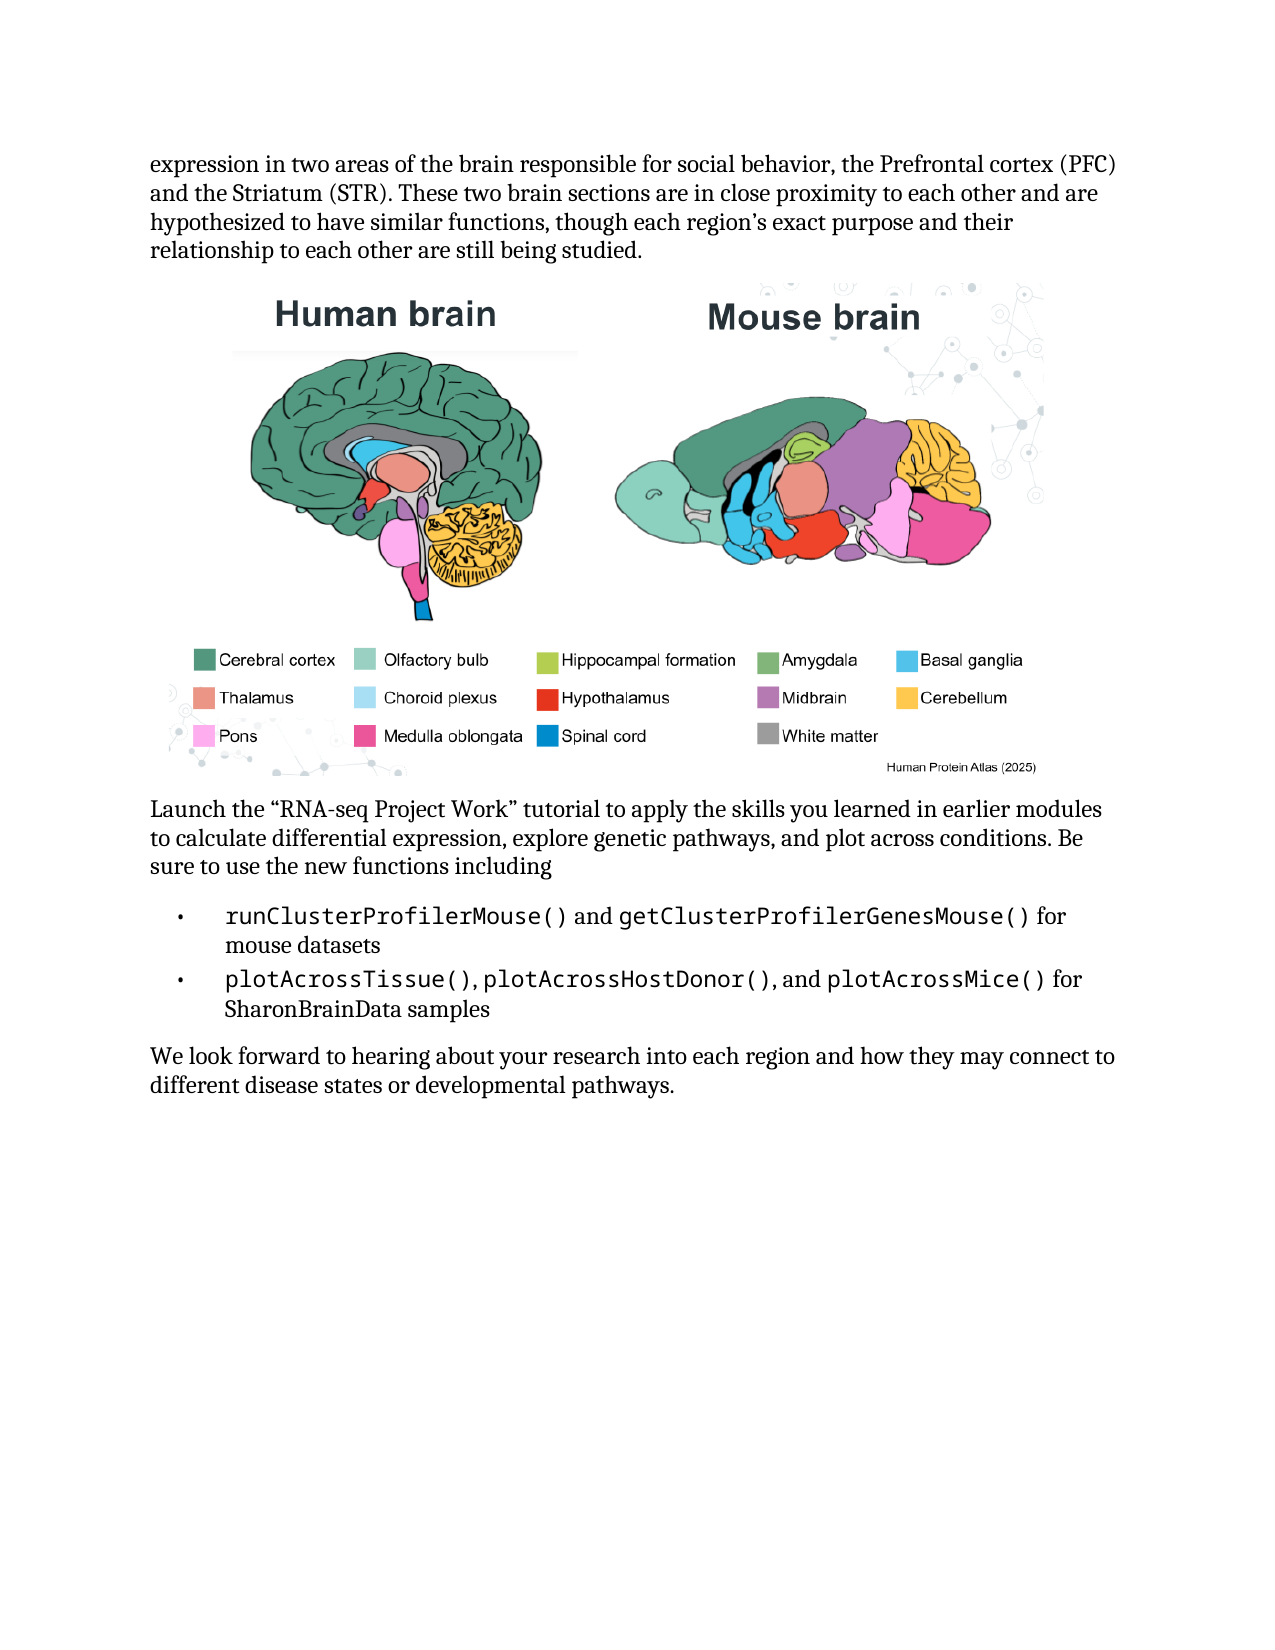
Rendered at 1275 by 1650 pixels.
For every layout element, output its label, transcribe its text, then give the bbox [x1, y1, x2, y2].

text We look forward to hearing about your research into each region and how they may connect to different disease states or developmental pathways. [150, 1042, 1125, 1100]
text Launch the “RNA-seq Project Work” tutorial to apply the skills you learned in earlier modules to calculate differential expression, explore genetic pathways, and plot across conditions. Be sure to use the new functions including [150, 795, 1125, 881]
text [150, 150, 1125, 265]
list runClusterProfilerMouse() and getClusterProfilerGenesMouse() for mouse datasets [175, 900, 1125, 960]
list plotAcrossTissue(), plotAcrossHostDonor(), and plotAcrossMice() for SharonBrainData samples [175, 963, 1125, 1023]
picture [168, 283, 1044, 776]
